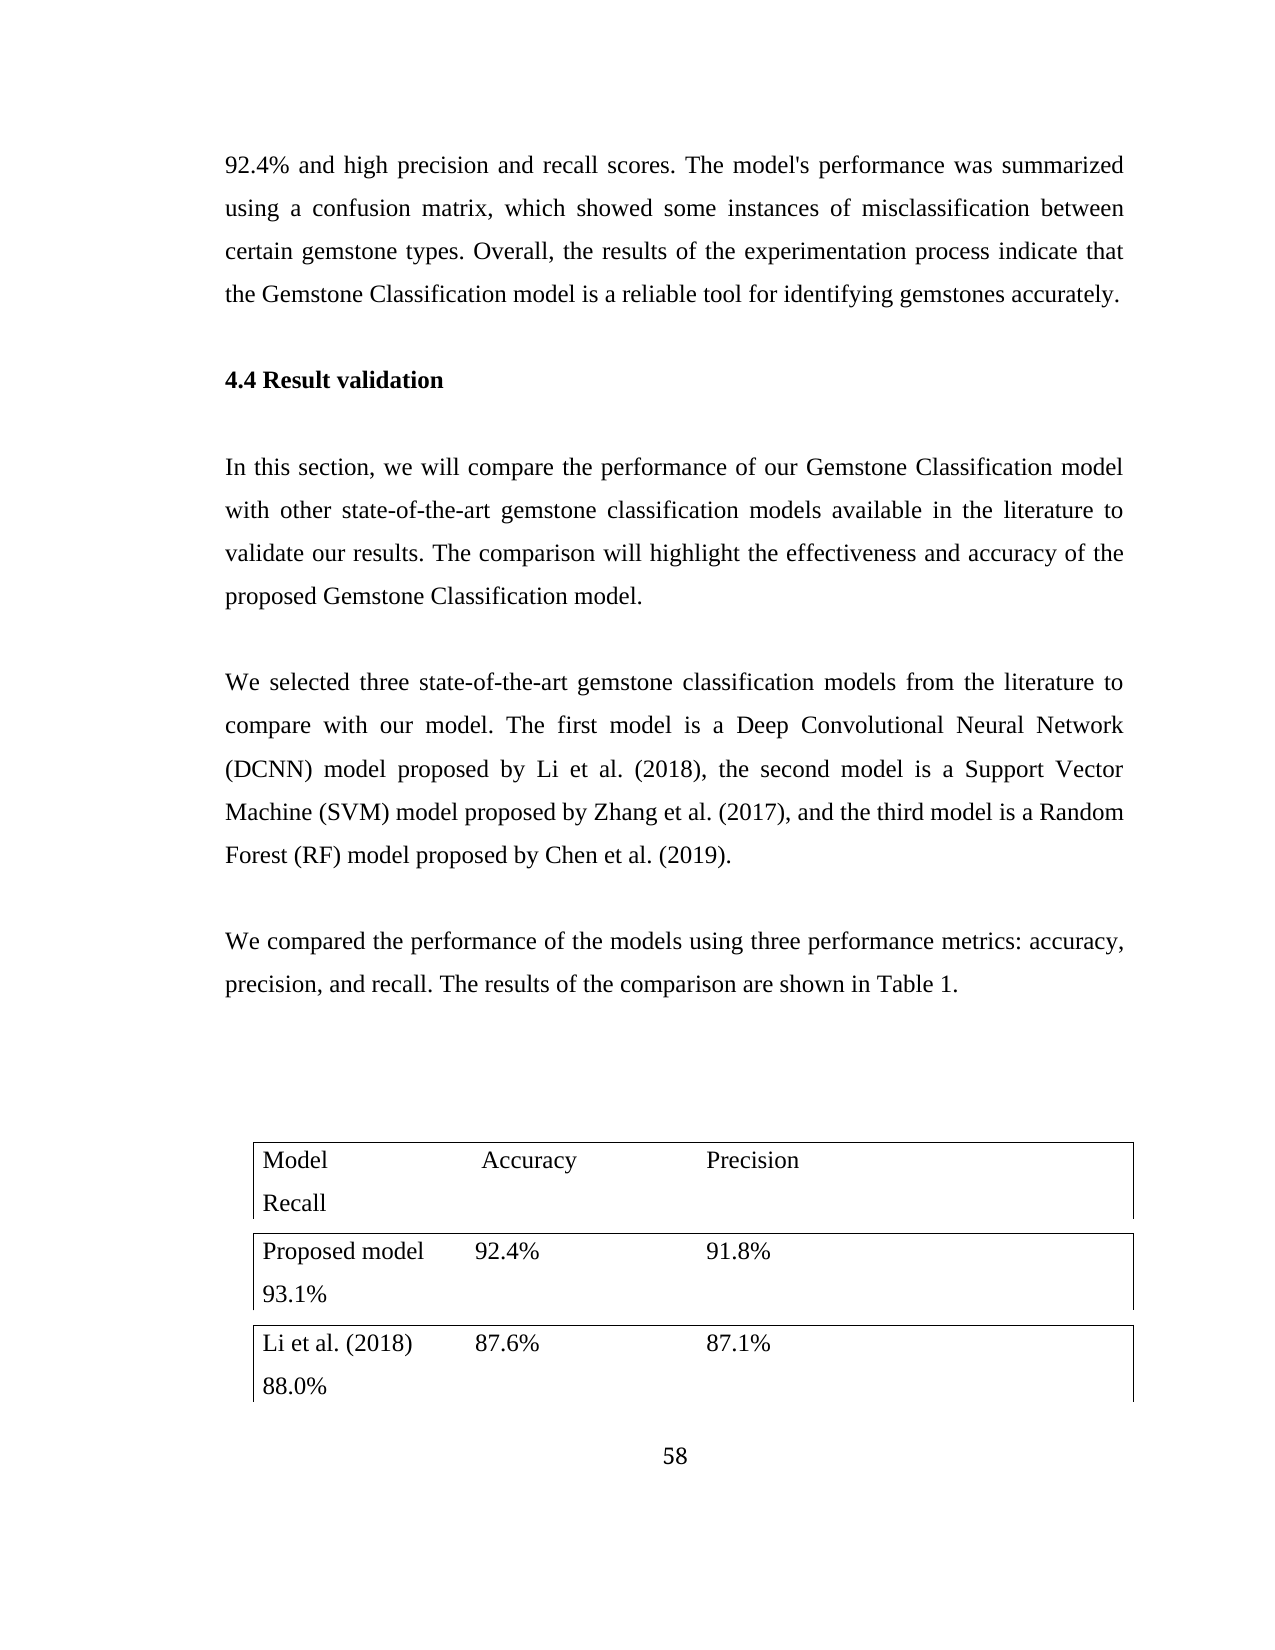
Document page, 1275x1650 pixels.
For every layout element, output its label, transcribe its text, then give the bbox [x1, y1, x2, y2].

list Model Accuracy Precision Recall [254, 1143, 1133, 1219]
list We selected three state-of-the-art gemstone classification models from the literature to compare with our model. The first model is a Deep Convolutional Neural Network (DCNN) model proposed by Li et al. (2018), the second model is a Support Vector Machine (SVM) model proposed by Zhang et al. (2017), and the third model is a Random Forest (RF) model proposed by Chen et al. (2019). [225, 667, 1125, 869]
list Proposed model 92.4% 91.8% 93.1% [254, 1234, 1133, 1310]
list Li et al. (2018) 87.6% 87.1% 88.0% [254, 1326, 1133, 1402]
list Result validation [225, 366, 1125, 394]
list We compared the performance of the models using three performance metrics: accuracy, precision, and recall. The results of the comparison are shown in Table 1. [225, 926, 1125, 998]
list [225, 150, 1125, 308]
list In this section, we will compare the performance of our Gemstone Classification model with other state-of-the-art gemstone classification models available in the literature to validate our results. The comparison will highlight the effectiveness and accuracy of the proposed Gemstone Classification model. [225, 452, 1125, 610]
